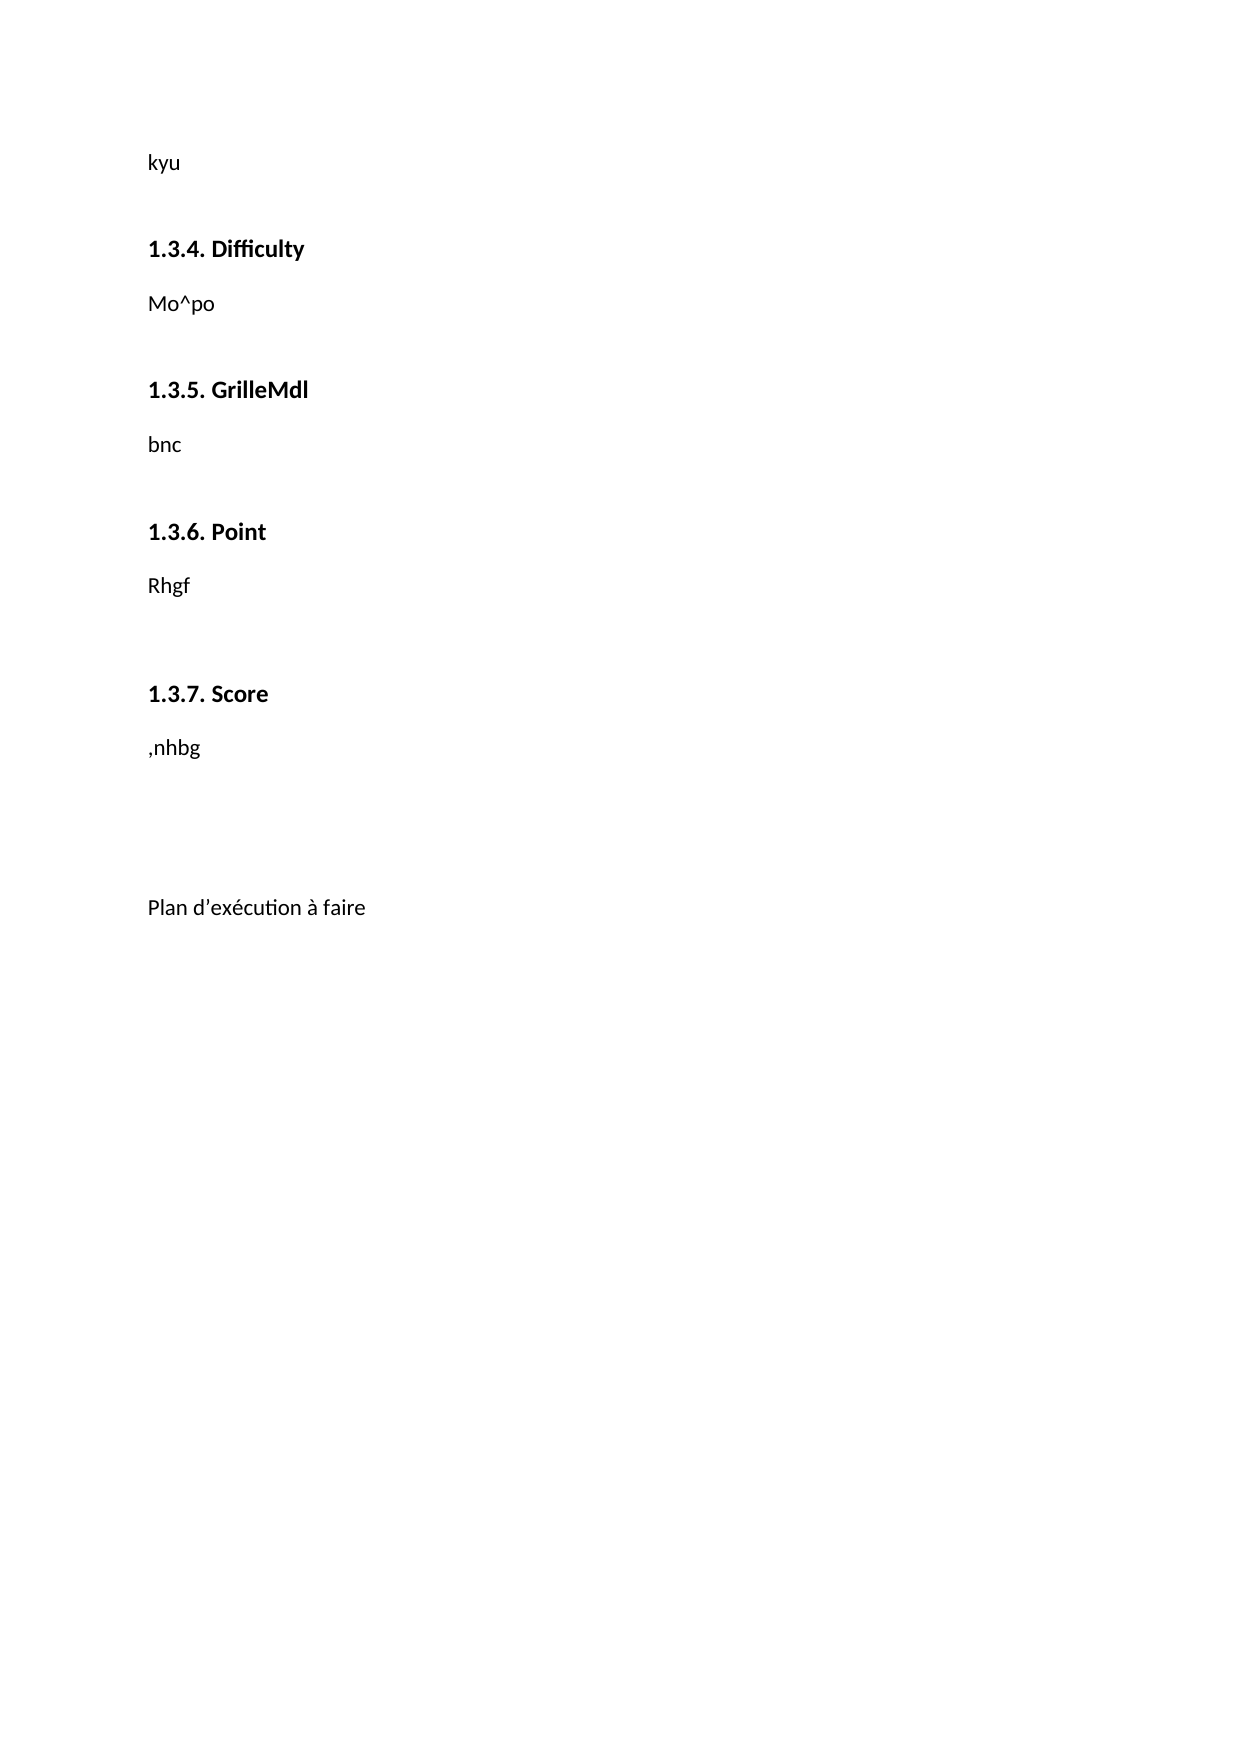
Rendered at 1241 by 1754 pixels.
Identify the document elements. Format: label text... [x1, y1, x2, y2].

text bnc [148, 430, 1093, 458]
text kyu [148, 148, 1093, 176]
text ,nhbg [148, 733, 1093, 762]
text Plan d’exécution à faire [148, 893, 1093, 921]
text Rhgf [148, 572, 1093, 600]
text 1.3.7. Score [148, 678, 1093, 708]
text 1.3.5. GrilleMdl [148, 342, 1093, 405]
text Mo^po [148, 289, 1093, 317]
text 1.3.6. Point [148, 483, 1093, 546]
text 1.3.4. Difficulty [148, 201, 1093, 264]
